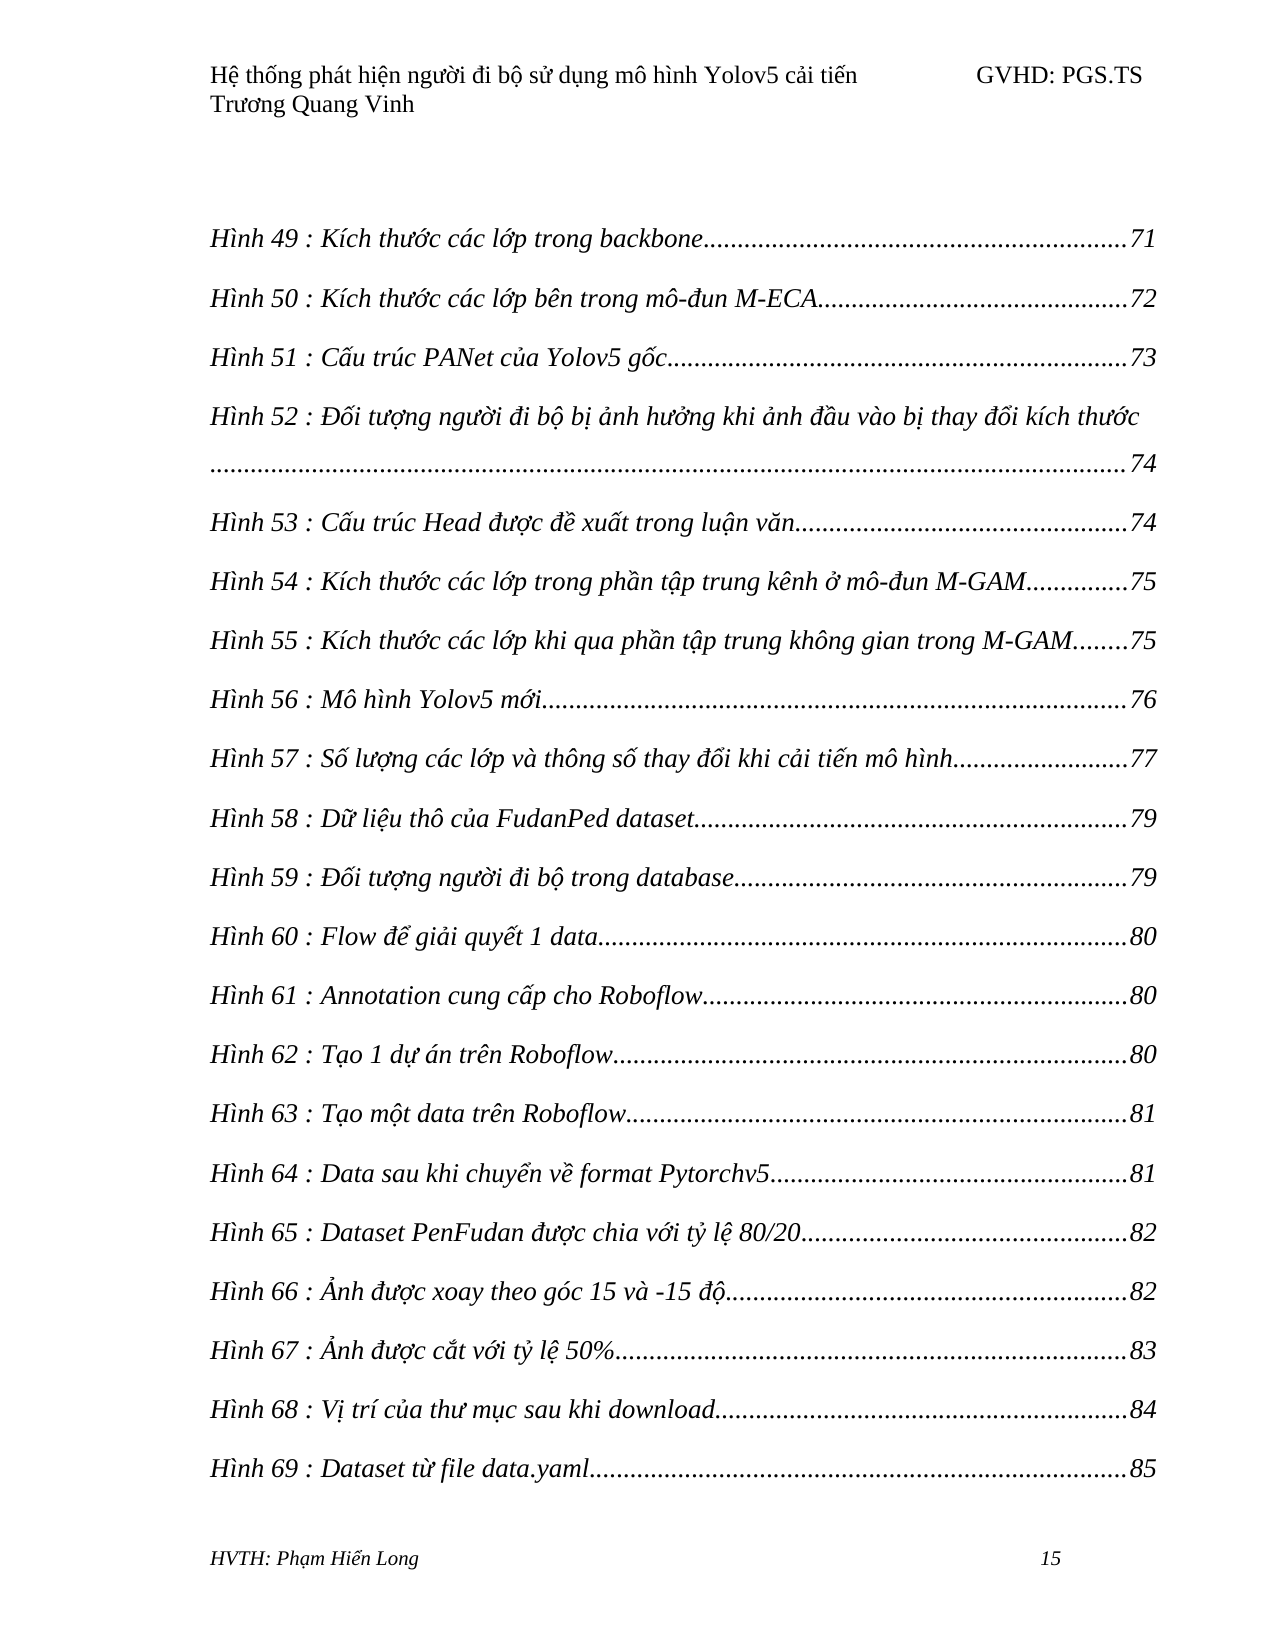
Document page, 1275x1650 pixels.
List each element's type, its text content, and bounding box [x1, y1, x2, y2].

text Hình 60 : Flow để giải quyết 1 data 80 [210, 920, 1156, 951]
text Hình 66 : Ảnh được xoay theo góc 15 và -15 độ 82 [210, 1275, 1156, 1306]
text Hình 50 : Kích thước các lớp bên trong mô-đun M-ECA 72 [210, 282, 1156, 313]
text Hình 49 : Kích thước các lớp trong backbone 71 [210, 223, 1156, 254]
text Hình 55 : Kích thước các lớp khi qua phần tập trung không gian trong M-GAM 75 [210, 624, 1156, 655]
text Hình 64 : Data sau khi chuyển về format Pytorchv5 81 [210, 1157, 1156, 1188]
text Hình 63 : Tạo một data trên Roboflow 81 [210, 1098, 1156, 1129]
text Hình 51 : Cấu trúc PANet của Yolov5 gốc 73 [210, 341, 1156, 372]
text Hình 67 : Ảnh được cắt với tỷ lệ 50% 83 [210, 1334, 1156, 1365]
text Hình 68 : Vị trí của thư mục sau khi download 84 [210, 1393, 1156, 1424]
text Hình 56 : Mô hình Yolov5 mới 76 [210, 683, 1156, 714]
text Hình 57 : Số lượng các lớp và thông số thay đổi khi cải tiến mô hình 77 [210, 743, 1156, 774]
text Hình 52 : Đối tượng người đi bộ bị ảnh hưởng khi ảnh đầu vào bị thay đổi kích thước 74 [210, 400, 1156, 478]
text Hình 54 : Kích thước các lớp trong phần tập trung kênh ở mô-đun M-GAM 75 [210, 565, 1156, 596]
text Hình 53 : Cấu trúc Head được đề xuất trong luận văn 74 [210, 506, 1156, 537]
text Hình 61 : Annotation cung cấp cho Roboflow 80 [210, 979, 1156, 1010]
text Hình 62 : Tạo 1 dự án trên Roboflow 80 [210, 1038, 1156, 1069]
text Hình 69 : Dataset từ file data.yaml 85 [210, 1453, 1156, 1484]
text Hình 59 : Đối tượng người đi bộ trong database 79 [210, 861, 1156, 892]
text Hình 58 : Dữ liệu thô của FudanPed dataset 79 [210, 802, 1156, 833]
text Hình 65 : Dataset PenFudan được chia với tỷ lệ 80/20 82 [210, 1216, 1156, 1247]
